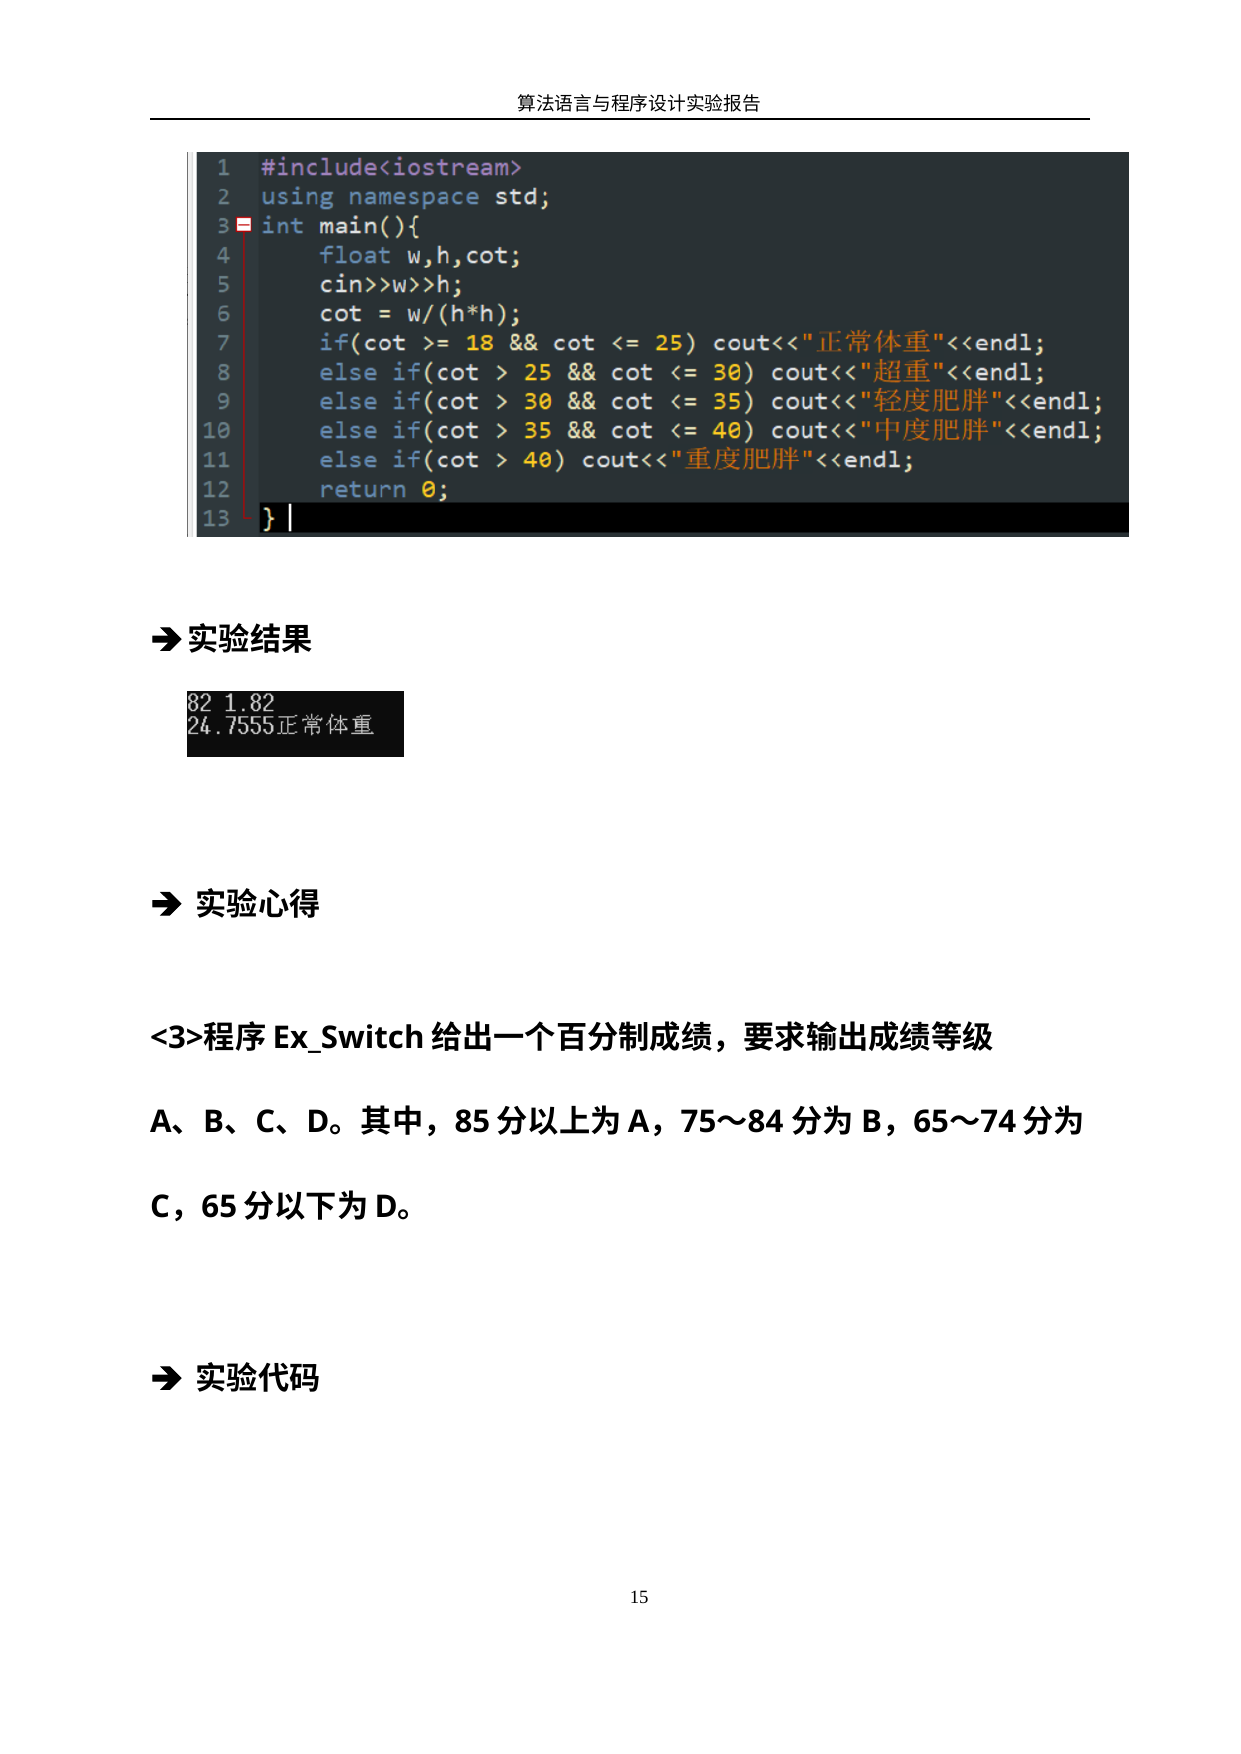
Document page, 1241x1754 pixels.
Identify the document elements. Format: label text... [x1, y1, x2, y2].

picture [187, 691, 404, 757]
list 实验代码 [150, 1343, 1090, 1408]
picture [187, 152, 1129, 537]
subtitle <3>程序Ex_Switch给出一个百分制成绩，要求输出成绩等级A、B、C、D。其中，85分以上为A，75～84 分为 B，65～74分为C，65分以下为D。 [150, 1002, 1090, 1236]
list 实验结果 [150, 604, 1090, 669]
list 实验心得 [150, 869, 1090, 934]
